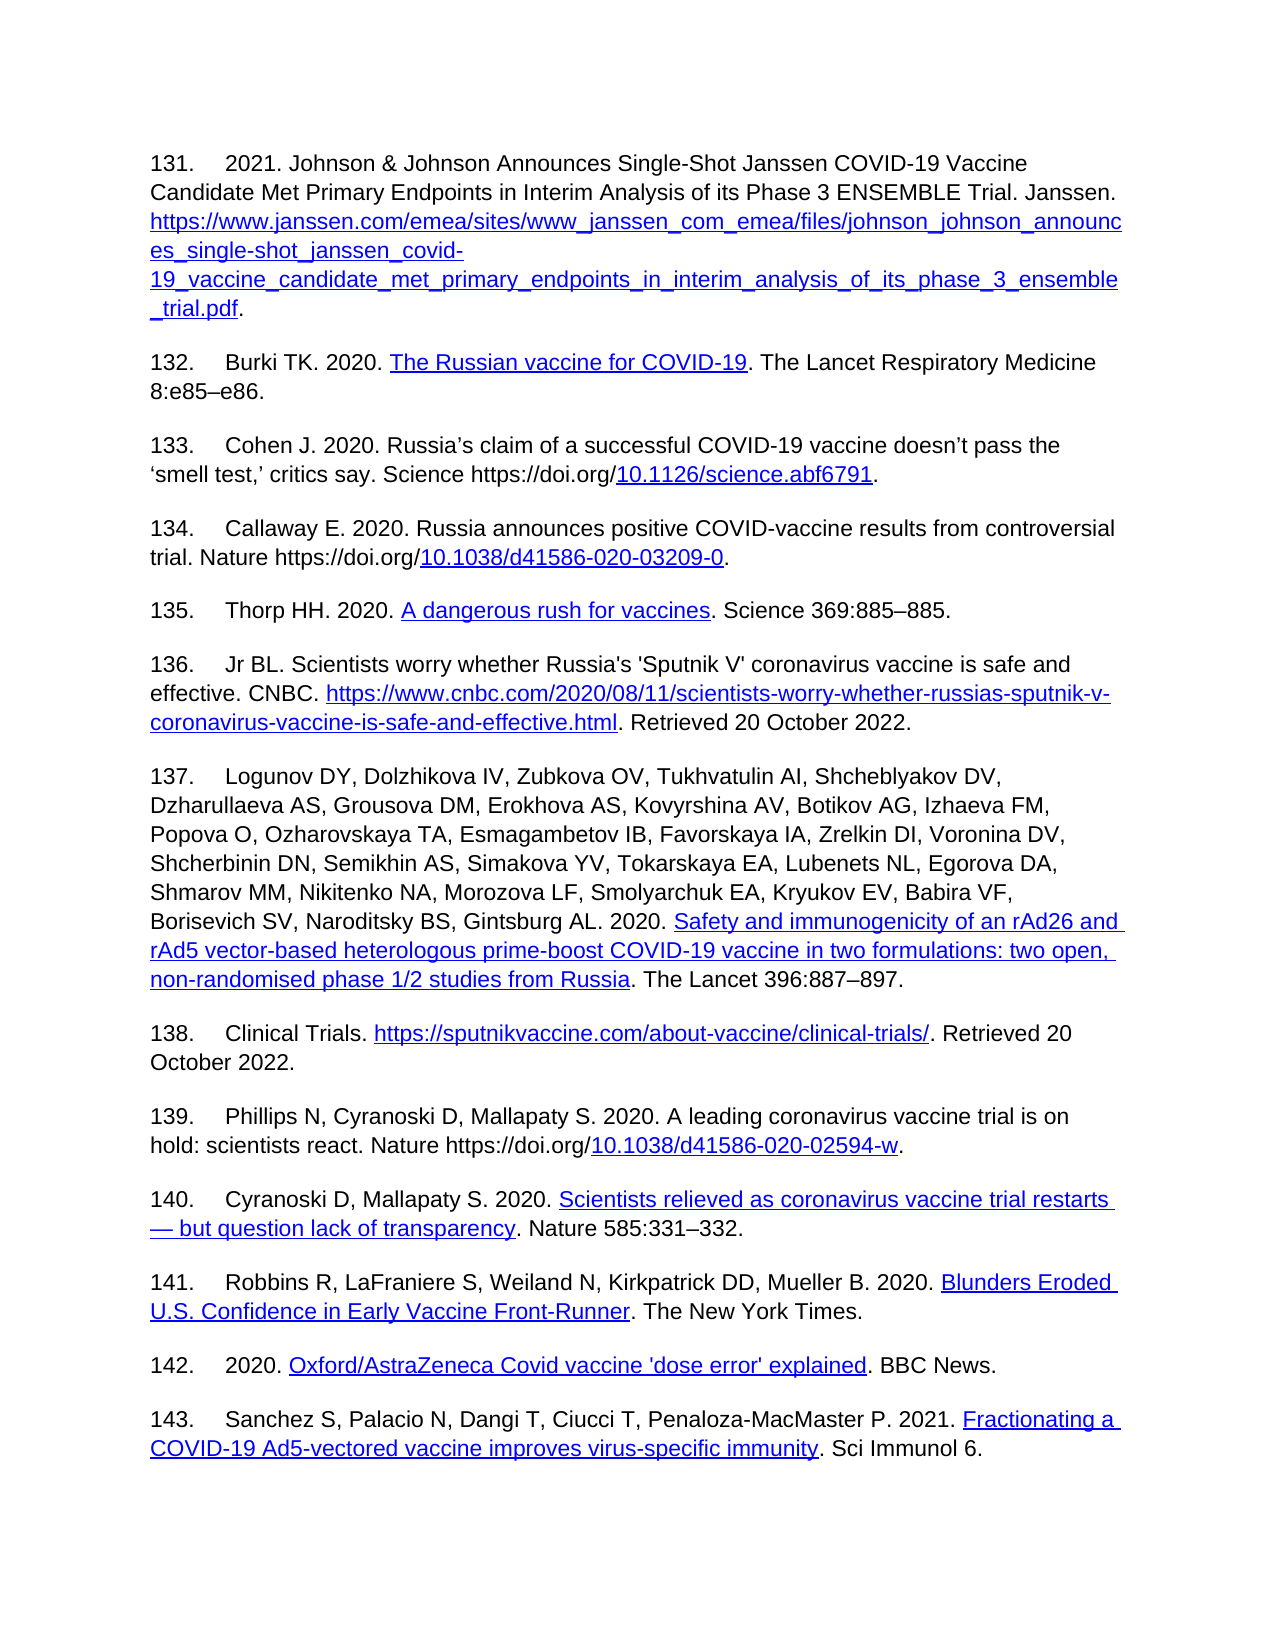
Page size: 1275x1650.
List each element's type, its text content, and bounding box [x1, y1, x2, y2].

text 134. Callaway E. 2020. Russia announces positive COVID-vaccine results from controversial trial. Nature https://doi.org/10.1038/d41586-020-03209-0. [150, 514, 1125, 570]
text 131. 2021. Johnson & Johnson Announces Single-Shot Janssen COVID-19 Vaccine Candidate Met Primary Endpoints in Interim Analysis of its Phase 3 ENSEMBLE Trial. Janssen. https://www.janssen.com/emea/sites/www_janssen_com_emea/files/johnson_johnson_announces_single-shot_janssen_covid-19_vaccine_candidate_met_primary_endpoints_in_interim_analysis_of_its_phase_3_ensemble_trial.pdf. [150, 150, 1125, 321]
text 143. Sanchez S, Palacio N, Dangi T, Ciucci T, Penaloza-MacMaster P. 2021. Fractionating a COVID-19 Ad5-vectored vaccine improves virus-specific immunity. Sci Immunol 6. [150, 1406, 1125, 1461]
text 135. Thorp HH. 2020. A dangerous rush for vaccines. Science 369:885–885. [150, 597, 1125, 624]
text 132. Burki TK. 2020. The Russian vaccine for COVID-19. The Lancet Respiratory Medicine 8:e85–e86. [150, 349, 1125, 404]
text 136. Jr BL. Scientists worry whether Russia's 'Sputnik V' coronavirus vaccine is safe and effective. CNBC. https://www.cnbc.com/2020/08/11/scientists-worry-whether-russias-sputnik-v-coronavirus-vaccine-is-safe-and-effective.html. Retrieved 20 October 2022. [150, 651, 1125, 736]
text 142. 2020. Oxford/AstraZeneca Covid vaccine 'dose error' explained. BBC News. [150, 1352, 1125, 1378]
text 133. Cohen J. 2020. Russia’s claim of a successful COVID-19 vaccine doesn’t pass the ‘smell test,’ critics say. Science https://doi.org/10.1126/science.abf6791. [150, 432, 1125, 487]
text 139. Phillips N, Cyranoski D, Mallapaty S. 2020. A leading coronavirus vaccine trial is on hold: scientists react. Nature https://doi.org/10.1038/d41586-020-02594-w. [150, 1103, 1125, 1158]
text 138. Clinical Trials. https://sputnikvaccine.com/about-vaccine/clinical-trials/. Retrieved 20 October 2022. [150, 1020, 1125, 1075]
text 141. Robbins R, LaFraniere S, Weiland N, Kirkpatrick DD, Mueller B. 2020. Blunders Eroded U.S. Confidence in Early Vaccine Front-Runner. The New York Times. [150, 1269, 1125, 1324]
text 140. Cyranoski D, Mallapaty S. 2020. Scientists relieved as coronavirus vaccine trial restarts — but question lack of transparency. Nature 585:331–332. [150, 1186, 1125, 1241]
text 137. Logunov DY, Dolzhikova IV, Zubkova OV, Tukhvatulin AI, Shcheblyakov DV, Dzharullaeva AS, Grousova DM, Erokhova AS, Kovyrshina AV, Botikov AG, Izhaeva FM, Popova O, Ozharovskaya TA, Esmagambetov IB, Favorskaya IA, Zrelkin DI, Voronina DV, Shcherbinin DN, Semikhin AS, Simakova YV, Tokarskaya EA, Lubenets NL, Egorova DA, Shmarov MM, Nikitenko NA, Morozova LF, Smolyarchuk EA, Kryukov EV, Babira VF, Borisevich SV, Naroditsky BS, Gintsburg AL. 2020. Safety and immunogenicity of an rAd26 and rAd5 vector-based heterologous prime-boost COVID-19 vaccine in two formulations: two open, non-randomised phase 1/2 studies from Russia. The Lancet 396:887–897. [150, 763, 1125, 992]
